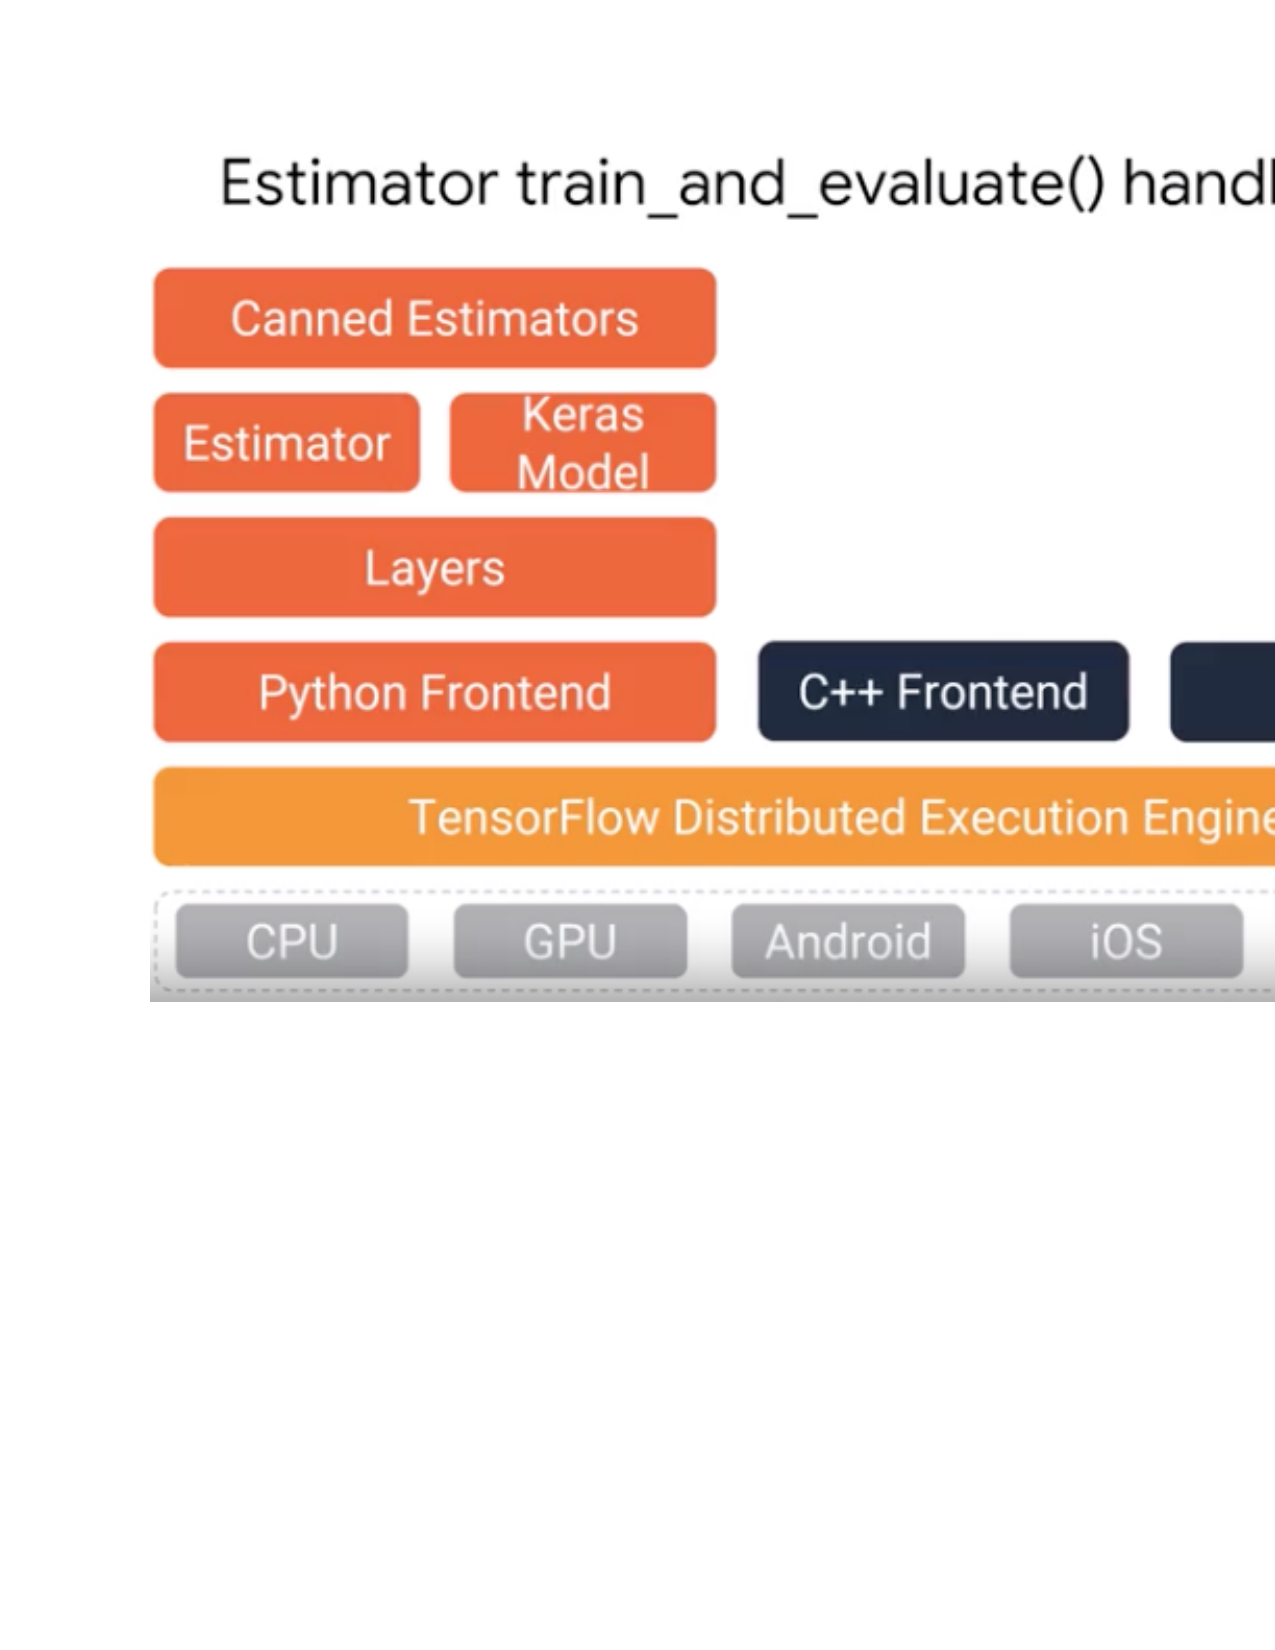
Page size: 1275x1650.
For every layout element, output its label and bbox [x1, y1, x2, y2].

picture [150, 150, 1275, 1002]
